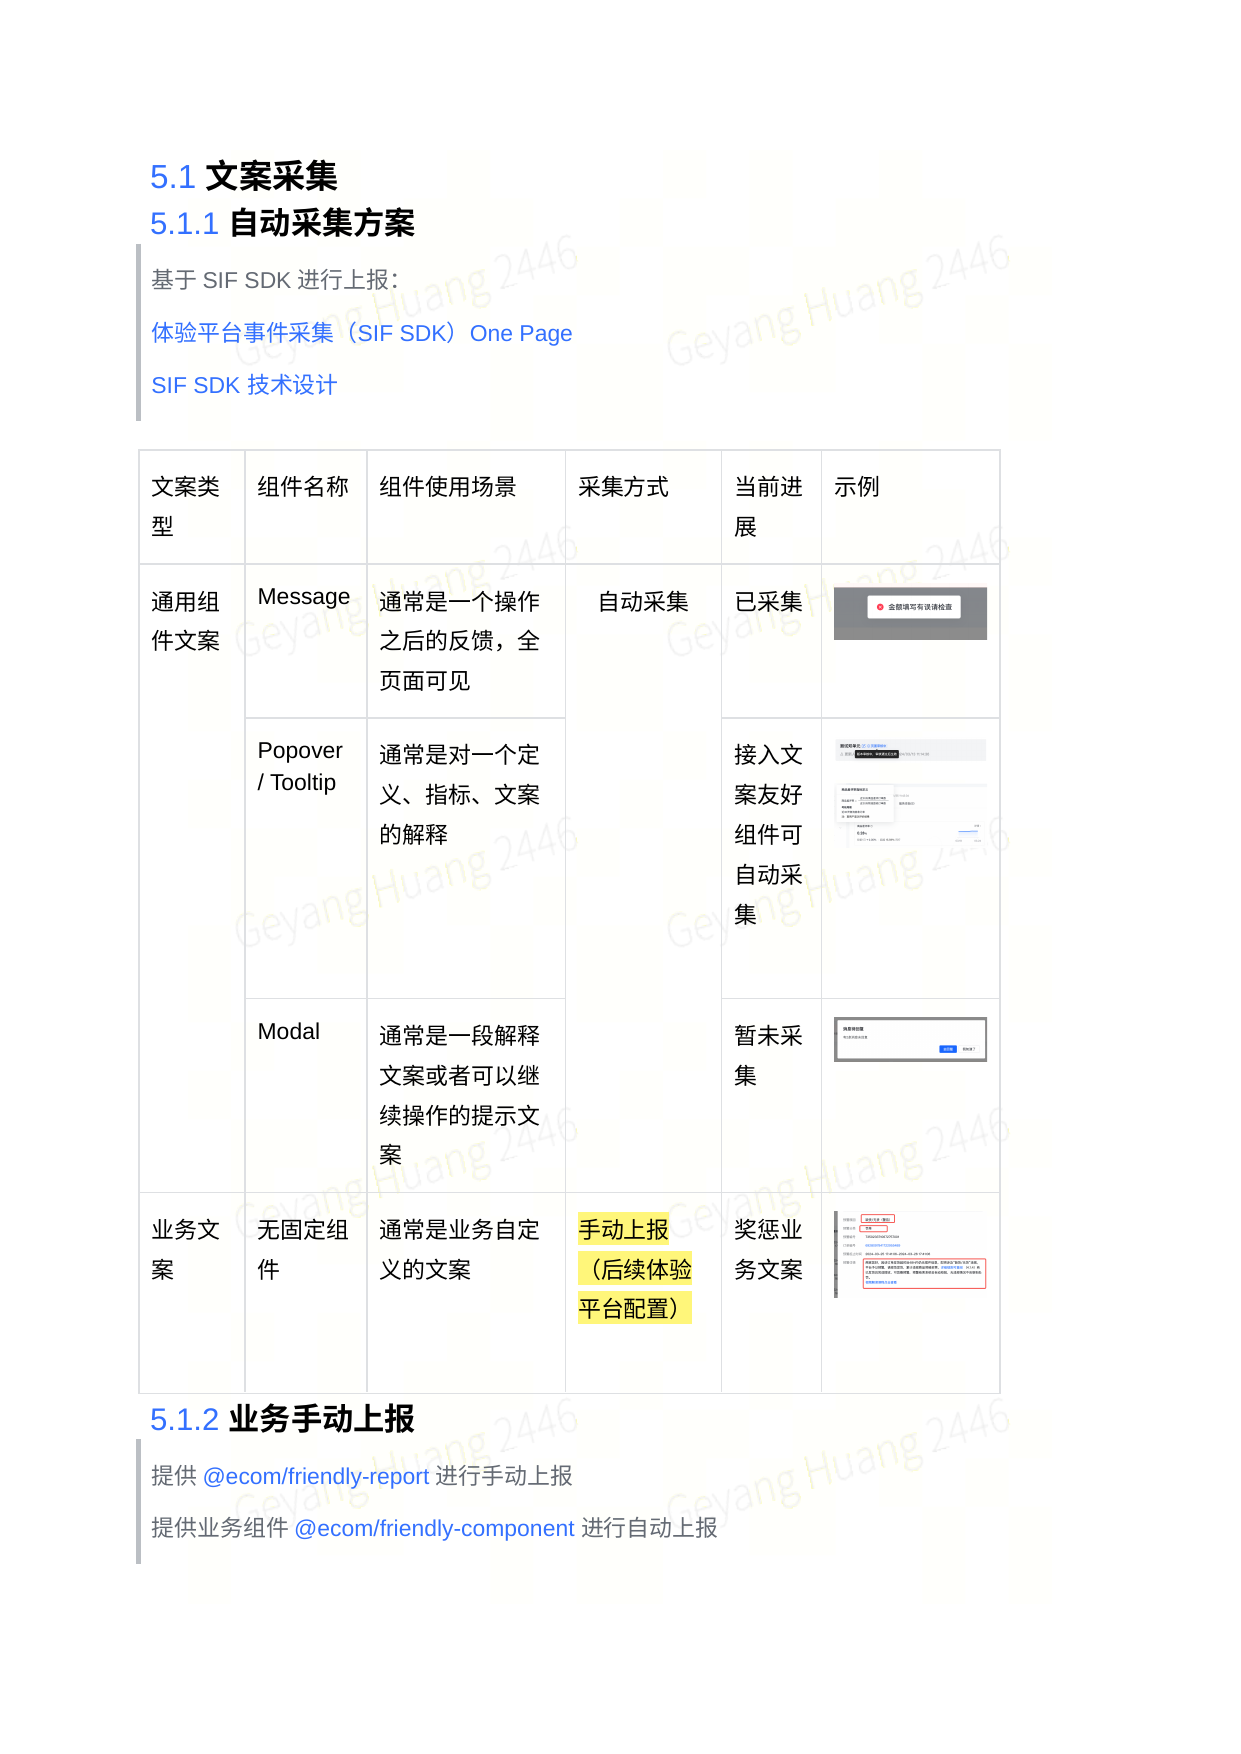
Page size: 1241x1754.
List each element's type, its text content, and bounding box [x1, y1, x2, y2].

table_cell 通常是一个操作之后的反馈，全页面可见 [368, 565, 565, 717]
picture [834, 783, 988, 848]
table_header 基于 SIF SDK 进行上报： 体验平台事件采集（SIF SDK）One Page SIF SDK 技术设计 [141, 244, 1001, 421]
table_header 文案类型 [140, 451, 244, 563]
table_cell Message [246, 565, 366, 717]
table_cell Popover / Tooltip [246, 719, 366, 998]
table_cell 通用组件文案 [140, 565, 244, 1191]
table_cell [822, 719, 999, 998]
table_cell 通常是一段解释文案或者可以继续操作的提示文案 [368, 999, 565, 1191]
table_header 提供 @ecom/friendly-report 进行手动上报 提供业务组件 @ecom/friendly-component 进行自动上报 [141, 1439, 1001, 1564]
table_header 采集方式 [566, 451, 721, 563]
table_cell 暂未采集 [722, 999, 821, 1191]
picture [834, 1211, 988, 1298]
table_cell 业务文案 [140, 1193, 244, 1392]
table_header 当前进展 [722, 451, 821, 563]
table_cell 通常是对一个定义、指标、文案的解释 [368, 719, 565, 998]
table_cell [822, 565, 999, 717]
table_header 示例 [822, 451, 999, 563]
table_cell 奖惩业务文案 [722, 1193, 821, 1392]
table_cell [822, 999, 999, 1191]
picture [188, 150, 1052, 1604]
picture [834, 583, 988, 640]
table_cell 接入文案友好组件可自动采集 [722, 719, 821, 998]
table_cell 手动上报（后续体验平台配置） [566, 1193, 721, 1392]
table_cell [822, 1193, 999, 1392]
picture [834, 737, 987, 763]
table_cell 通常是业务自定义的文案 [368, 1193, 565, 1392]
table_cell 自动采集 [566, 565, 721, 1191]
table_header 组件使用场景 [368, 451, 565, 563]
picture [834, 1017, 988, 1062]
table_cell 无固定组件 [246, 1193, 366, 1392]
table_cell 已采集 [722, 565, 821, 717]
table_header 组件名称 [246, 451, 366, 563]
table_cell Modal [246, 999, 366, 1191]
